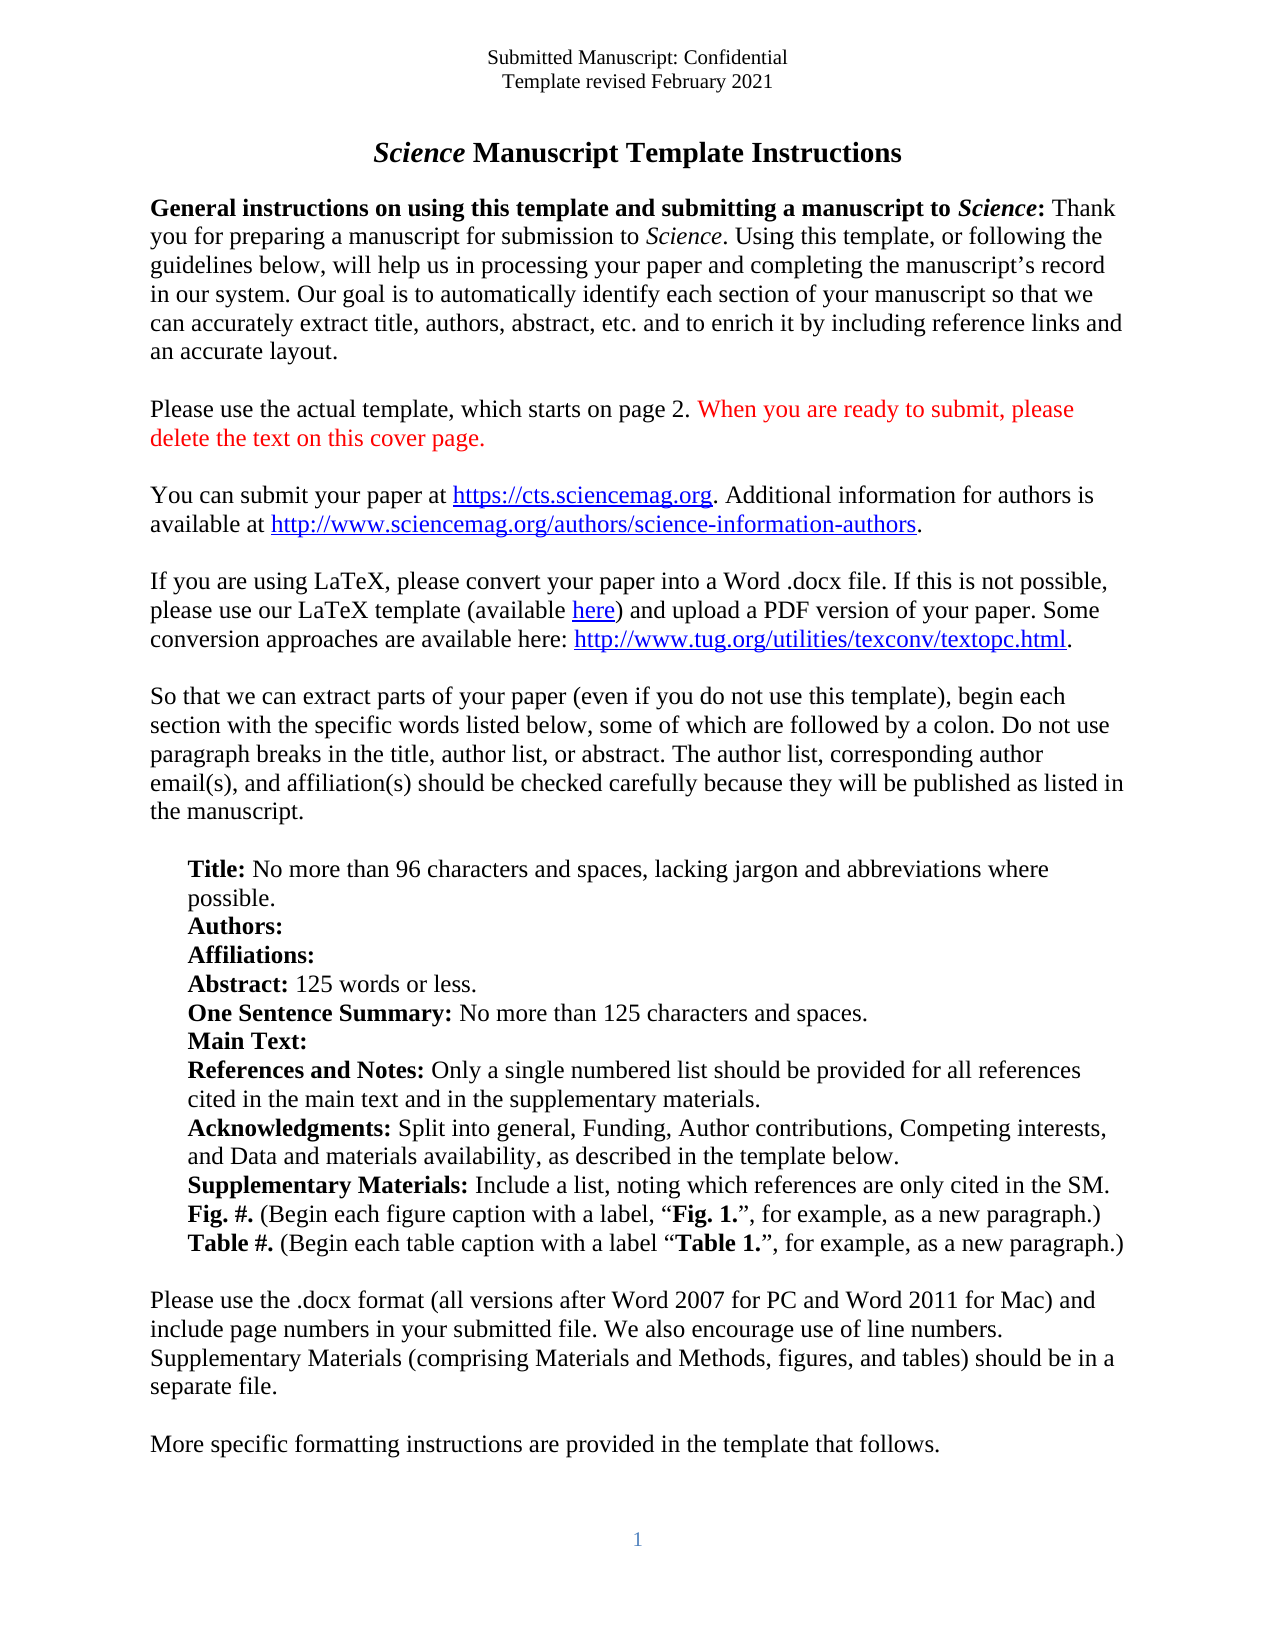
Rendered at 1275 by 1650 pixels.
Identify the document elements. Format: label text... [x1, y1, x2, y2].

text Acknowledgments: Split into general, Funding, Author contributions, Competing interests, and Data and materials availability, as described in the template below. [187, 1113, 1125, 1170]
text References and Notes: Only a single numbered list should be provided for all references cited in the main text and in the supplementary materials. [187, 1055, 1125, 1113]
text More specific formatting instructions are provided in the template that follows. [150, 1429, 1125, 1458]
text If you are using LaTeX, please convert your paper into a Word .docx file. If this is not possible, please use our LaTeX template (available here) and upload a PDF version of your paper. Some conversion approaches are available here: http://www.tug.org/utilities/texconv/textopc.html. [150, 566, 1125, 653]
text Abstract: 125 words or less. [187, 969, 1125, 998]
text One Sentence Summary: No more than 125 characters and spaces. [187, 998, 1125, 1026]
text Fig. #. (Begin each figure caption with a label, “Fig. 1.”, for example, as a new paragraph.) [187, 1199, 1125, 1228]
text General instructions on using this template and submitting a manuscript to Science: Thank you for preparing a manuscript for submission to Science. Using this template, or following the guidelines below, will help us in processing your paper and completing the manuscript’s record in our system. Our goal is to automatically identify each section of your manuscript so that we can accurately extract title, authors, abstract, etc. and to enrich it by including reference links and an accurate layout. [150, 193, 1125, 365]
text Please use the actual template, which starts on page 2. When you are ready to submit, please delete the text on this cover page. [150, 394, 1125, 451]
text Science Manuscript Template Instructions [150, 135, 1125, 168]
text Please use the .docx format (all versions after Word 2007 for PC and Word 2011 for Mac) and include page numbers in your submitted file. We also encourage use of line numbers. Supplementary Materials (comprising Materials and Methods, figures, and tables) should be in a separate file. [150, 1285, 1125, 1400]
text Supplementary Materials: Include a list, noting which references are only cited in the SM. [187, 1170, 1125, 1199]
text Authors: [187, 911, 1125, 940]
text Affiliations: [187, 940, 1125, 969]
text Main Text: [187, 1026, 1125, 1055]
text So that we can extract parts of your paper (even if you do not use this template), begin each section with the specific words listed below, some of which are followed by a colon. Do not use paragraph breaks in the title, author list, or abstract. The author list, corresponding author email(s), and affiliation(s) should be checked carefully because they will be published as listed in the manuscript. [150, 681, 1125, 825]
text Table #. (Begin each table caption with a label “Table 1.”, for example, as a new paragraph.) [187, 1228, 1125, 1256]
text You can submit your paper at https://cts.sciencemag.org. Additional information for authors is available at http://www.sciencemag.org/authors/science-information-authors. [150, 480, 1125, 538]
text Title: No more than 96 characters and spaces, lacking jargon and abbreviations where possible. [187, 854, 1125, 911]
